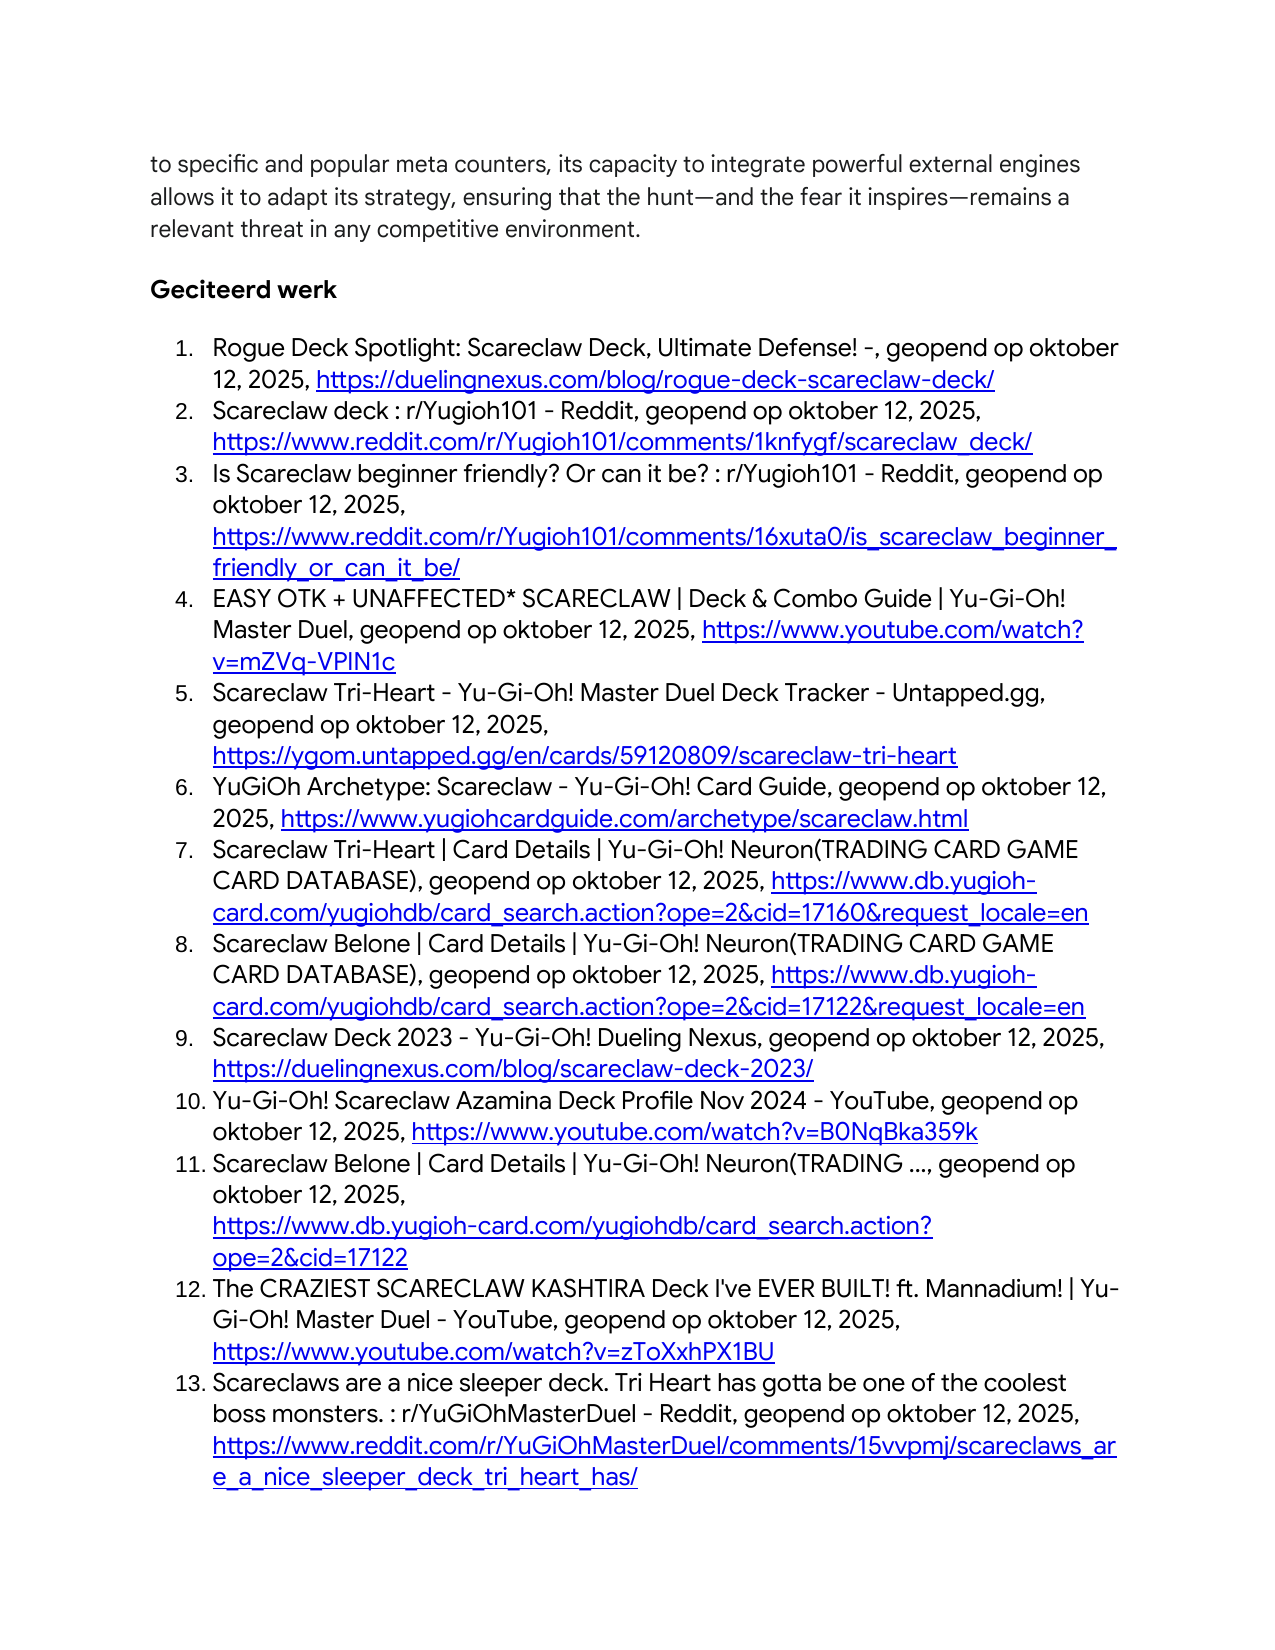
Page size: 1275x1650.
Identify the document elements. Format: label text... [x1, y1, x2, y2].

list Rogue Deck Spotlight: Scareclaw Deck, Ultimate Defense! -, geopend op oktober 12, 2025, https://duelingnexus.com/blog/rogue-deck-scareclaw-deck/ [175, 333, 1125, 395]
list Scareclaw Tri-Heart - Yu-Gi-Oh! Master Duel Deck Tracker - Untapped.gg, geopend op oktober 12, 2025, https://ygom.untapped.gg/en/cards/59120809/scareclaw-tri-heart [175, 677, 1125, 772]
list YuGiOh Archetype: Scareclaw - Yu-Gi-Oh! Card Guide, geopend op oktober 12, 2025, https://www.yugiohcardguide.com/archetype/scareclaw.html [175, 772, 1125, 834]
list EASY OTK + UNAFFECTED* SCARECLAW | Deck & Combo Guide | Yu-Gi-Oh! Master Duel, geopend op oktober 12, 2025, https://www.youtube.com/watch?v=mZVq-VPIN1c [175, 583, 1125, 677]
list Yu-Gi-Oh! Scareclaw Azamina Deck Profile Nov 2024 - YouTube, geopend op oktober 12, 2025, https://www.youtube.com/watch?v=B0NqBka359k [175, 1085, 1125, 1148]
list Scareclaw Belone | Card Details | Yu-Gi-Oh! Neuron(TRADING CARD GAME CARD DATABASE), geopend op oktober 12, 2025, https://www.db.yugioh-card.com/yugiohdb/card_search.action?ope=2&cid=17122&request_locale=en [175, 928, 1125, 1022]
list Scareclaw Belone | Card Details | Yu-Gi-Oh! Neuron(TRADING ..., geopend op oktober 12, 2025, https://www.db.yugioh-card.com/yugiohdb/card_search.action?ope=2&cid=17122 [175, 1148, 1125, 1273]
subtitle Geciteerd werk [150, 275, 1125, 306]
list Scareclaw deck : r/Yugioh101 - Reddit, geopend op oktober 12, 2025, https://www.reddit.com/r/Yugioh101/comments/1knfygf/scareclaw_deck/ [175, 395, 1125, 458]
list The CRAZIEST SCARECLAW KASHTIRA Deck I've EVER BUILT! ft. Mannadium! | Yu-Gi-Oh! Master Duel - YouTube, geopend op oktober 12, 2025, https://www.youtube.com/watch?v=zToXxhPX1BU [175, 1273, 1125, 1367]
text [150, 150, 1125, 244]
list Is Scareclaw beginner friendly? Or can it be? : r/Yugioh101 - Reddit, geopend op oktober 12, 2025, https://www.reddit.com/r/Yugioh101/comments/16xuta0/is_scareclaw_beginner_friendly_or_can_it_be/ [175, 458, 1125, 583]
list Scareclaws are a nice sleeper deck. Tri Heart has gotta be one of the coolest boss monsters. : r/YuGiOhMasterDuel - Reddit, geopend op oktober 12, 2025, https://www.reddit.com/r/YuGiOhMasterDuel/comments/15vvpmj/scareclaws_are_a_nice_sleeper_deck_tri_heart_has/ [175, 1367, 1125, 1493]
list Scareclaw Deck 2023 - Yu-Gi-Oh! Dueling Nexus, geopend op oktober 12, 2025, https://duelingnexus.com/blog/scareclaw-deck-2023/ [175, 1022, 1125, 1085]
list Scareclaw Tri-Heart | Card Details | Yu-Gi-Oh! Neuron(TRADING CARD GAME CARD DATABASE), geopend op oktober 12, 2025, https://www.db.yugioh-card.com/yugiohdb/card_search.action?ope=2&cid=17160&request_locale=en [175, 834, 1125, 928]
